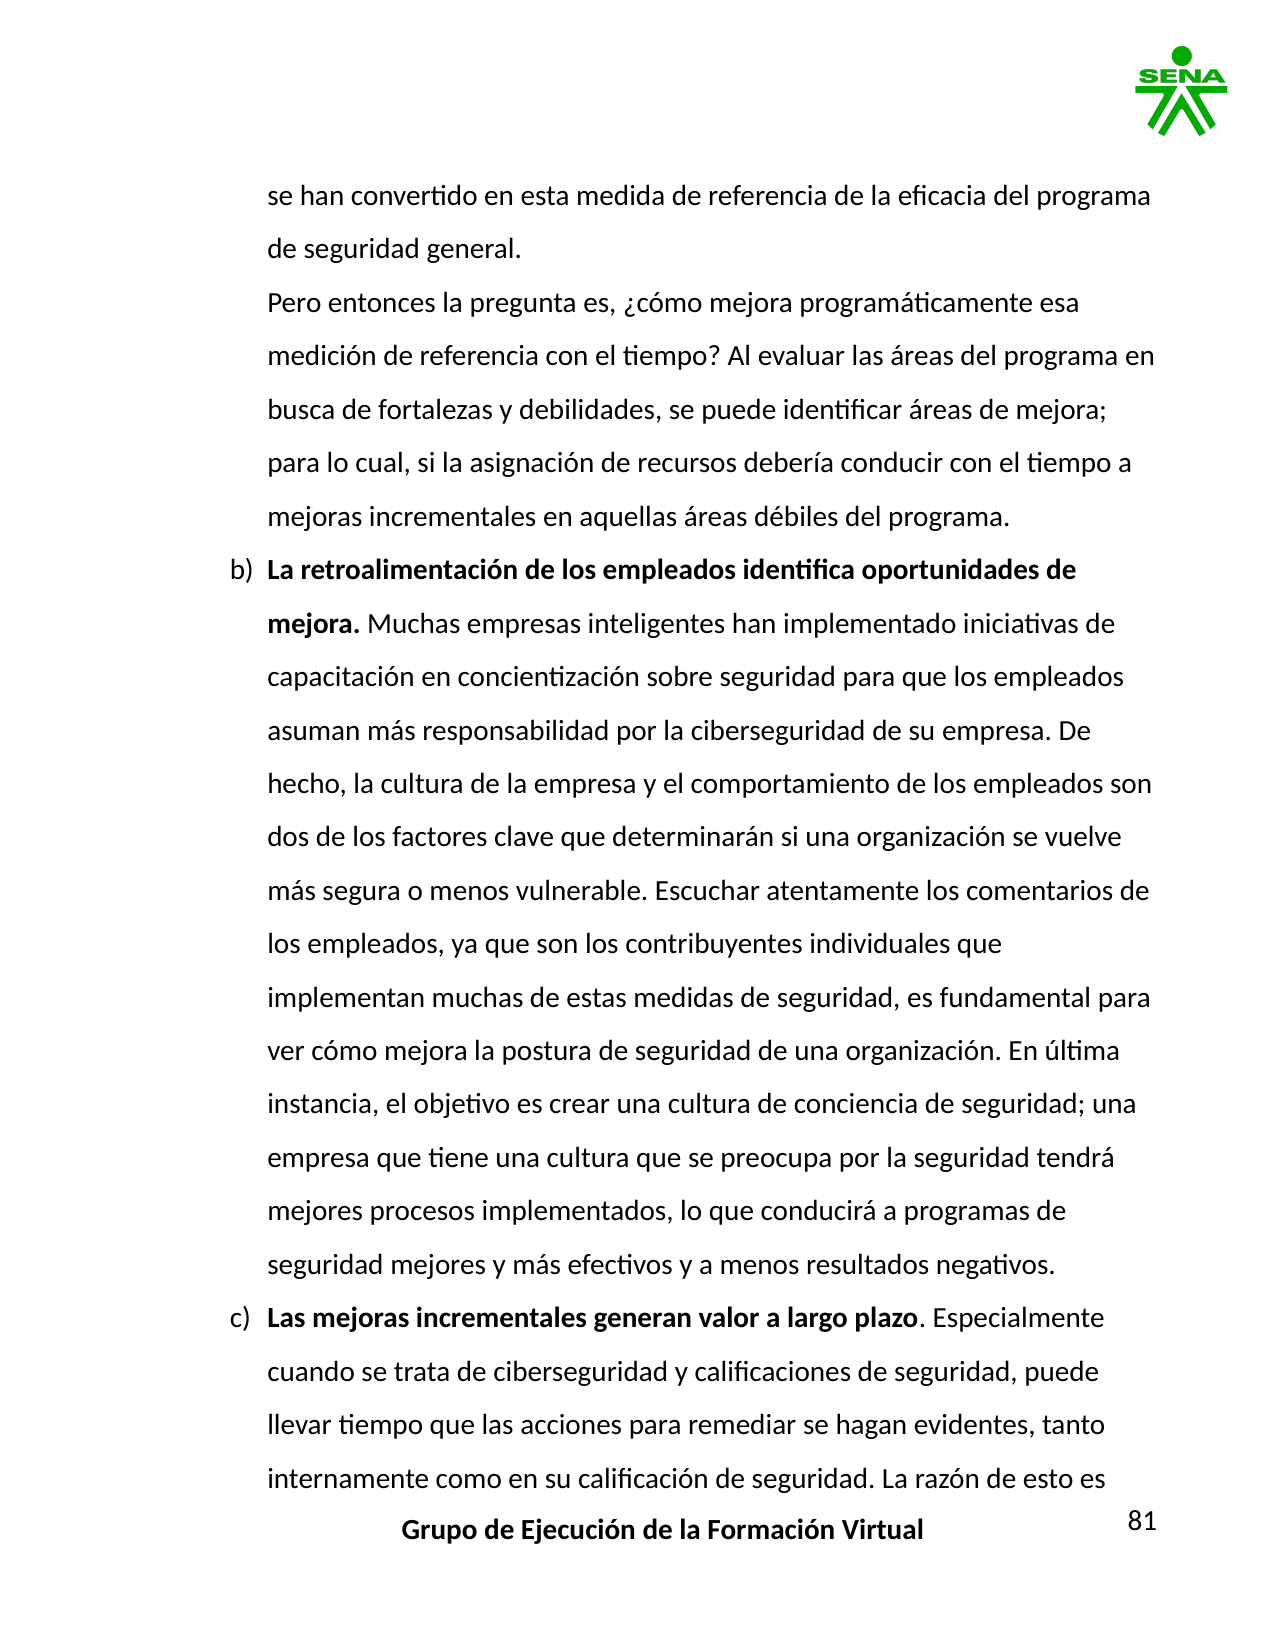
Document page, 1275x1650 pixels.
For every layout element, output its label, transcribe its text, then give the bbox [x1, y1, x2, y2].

picture [1135, 46, 1228, 136]
list Pero entonces la pregunta es, ¿cómo mejora programáticamente esa medición de referencia con el tiempo? Al evaluar las áreas del programa en busca de fortalezas y debilidades, se puede identificar áreas de mejora; para lo cual, si la asignación de recursos debería conducir con el tiempo a mejoras incrementales en aquellas áreas débiles del programa. [267, 284, 1157, 533]
list La retroalimentación de los empleados identifica oportunidades de mejora. Muchas empresas inteligentes han implementado iniciativas de capacitación en concientización sobre seguridad para que los empleados asuman más responsabilidad por la ciberseguridad de su empresa. De hecho, la cultura de la empresa y el comportamiento de los empleados son dos de los factores clave que determinarán si una organización se vuelve más segura o menos vulnerable. Escuchar atentamente los comentarios de los empleados, ya que son los contribuyentes individuales que implementan muchas de estas medidas de seguridad, es fundamental para ver cómo mejora la postura de seguridad de una organización. En última instancia, el objetivo es crear una cultura de conciencia de seguridad; una empresa que tiene una cultura que se preocupa por la seguridad tendrá mejores procesos implementados, lo que conducirá a programas de seguridad mejores y más efectivos y a menos resultados negativos. [229, 551, 1157, 1282]
